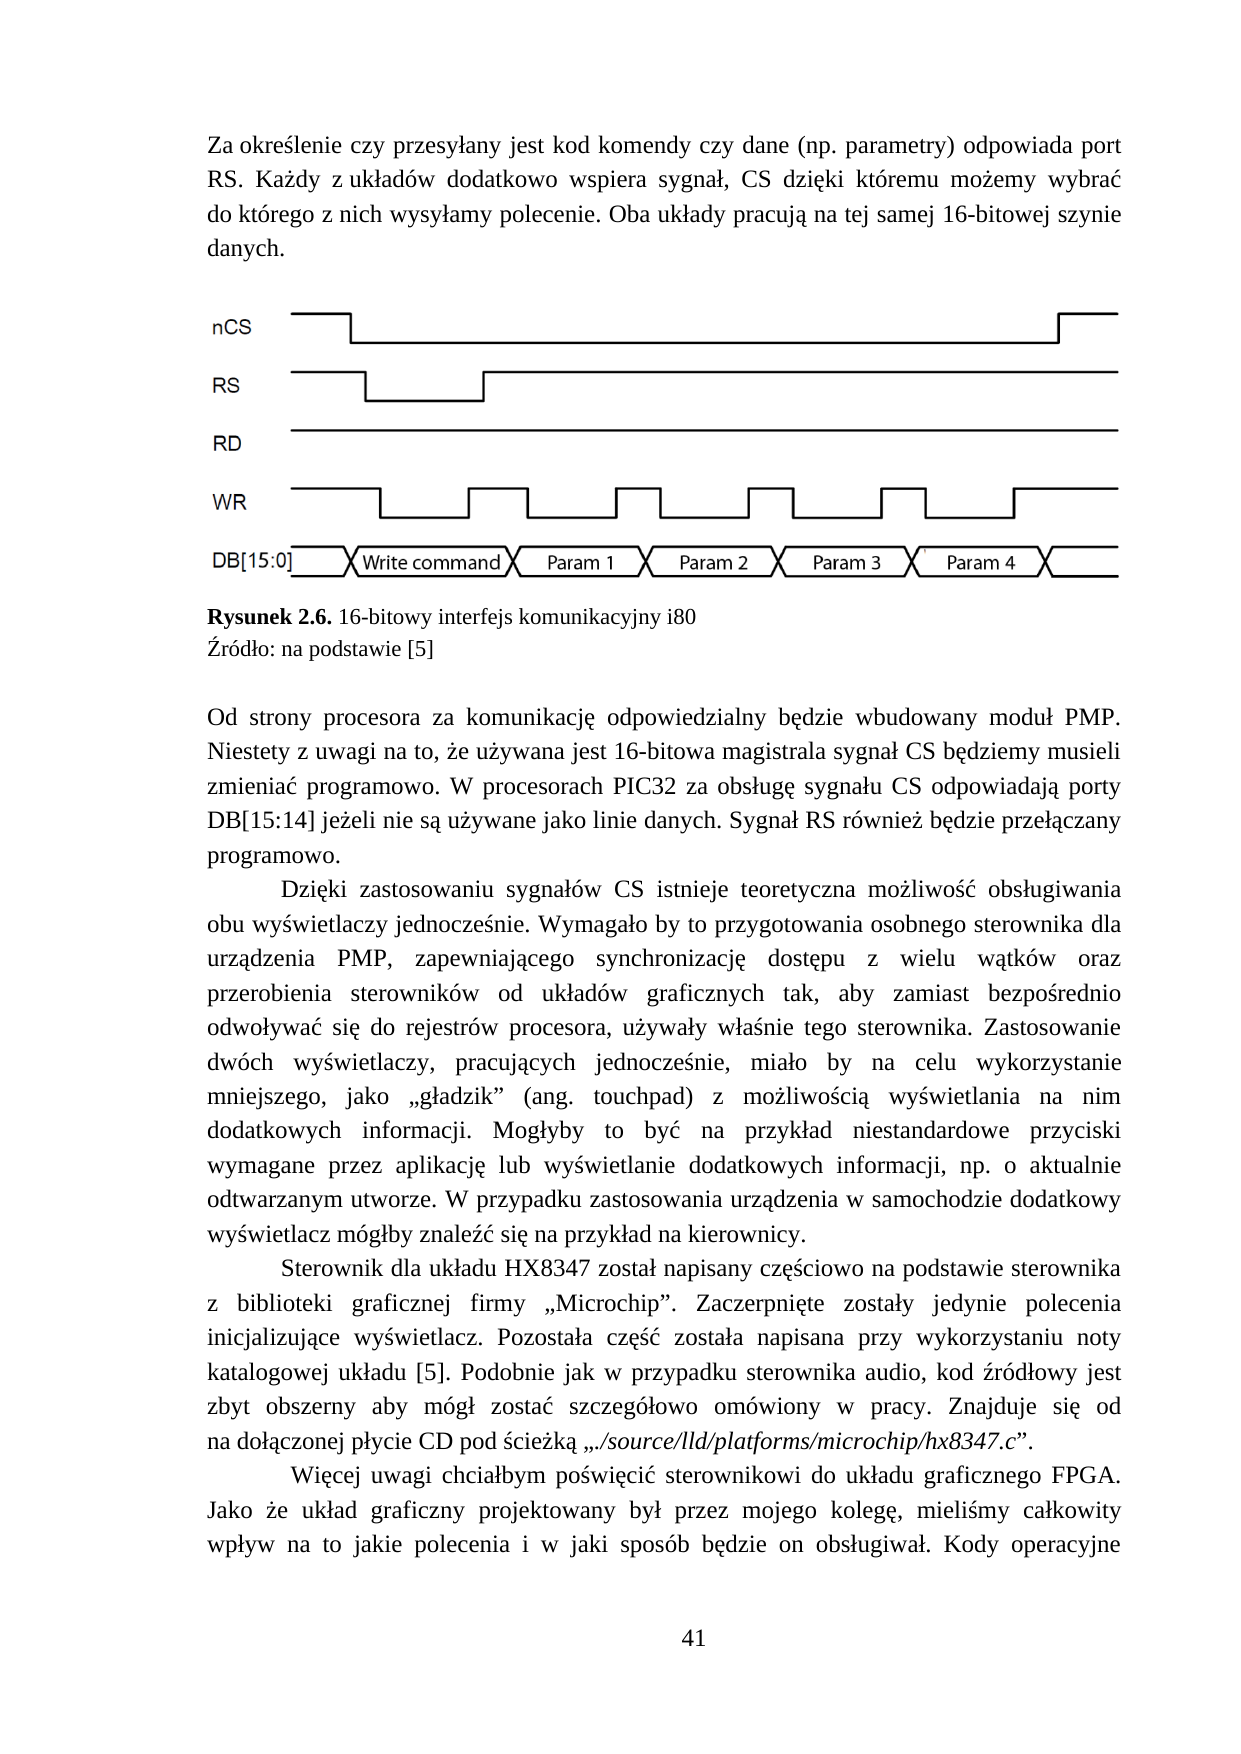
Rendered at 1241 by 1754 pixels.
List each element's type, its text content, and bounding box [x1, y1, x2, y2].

text Sterownik dla układu HX8347 został napisany częściowo na podstawie sterownika z biblioteki graficznej firmy „Microchip”. Zaczerpnięte zostały jedynie polecenia inicjalizujące wyświetlacz. Pozostała część została napisana przy wykorzystaniu noty katalogowej układu [5]. Podobnie jak w przypadku sterownika audio, kod źródłowy jest zbyt obszerny aby mógł zostać szczegółowo omówiony w pracy. Znajduje się od na dołączonej płycie CD pod ścieżką „./source/lld/platforms/microchip/hx8347.c”. [207, 1253, 1122, 1455]
text Źródło: na podstawie [5] [207, 635, 1122, 661]
text Od strony procesora za komunikację odpowiedzialny będzie wbudowany moduł PMP. Niestety z uwagi na to, że używana jest 16-bitowa magistrala sygnał CS będziemy musieli zmieniać programowo. W procesorach PIC32 za obsługę sygnału CS odpowiadają porty DB[15:14] jeżeli nie są używane jako linie danych. Sygnał RS również będzie przełączany programowo. [207, 702, 1122, 868]
text Dzięki zastosowaniu sygnałów CS istnieje teoretyczna możliwość obsługiwania obu wyświetlaczy jednocześnie. Wymagało by to przygotowania osobnego sterownika dla urządzenia PMP, zapewniającego synchronizację dostępu z wielu wątków oraz przerobienia sterowników od układów graficznych tak, aby zamiast bezpośrednio odwoływać się do rejestrów procesora, używały właśnie tego sterownika. Zastosowanie dwóch wyświetlaczy, pracujących jednocześnie, miało by na celu wykorzystanie mniejszego, jako „gładzik” (ang. touchpad) z możliwością wyświetlania na nim dodatkowych informacji. Mogłyby to być na przykład niestandardowe przyciski wymagane przez aplikację lub wyświetlanie dodatkowych informacji, np. o aktualnie odtwarzanym utworze. W przypadku zastosowania urządzenia w samochodzie dodatkowy wyświetlacz mógłby znaleźć się na przykład na kierownicy. [207, 874, 1122, 1248]
picture [206, 309, 1123, 580]
